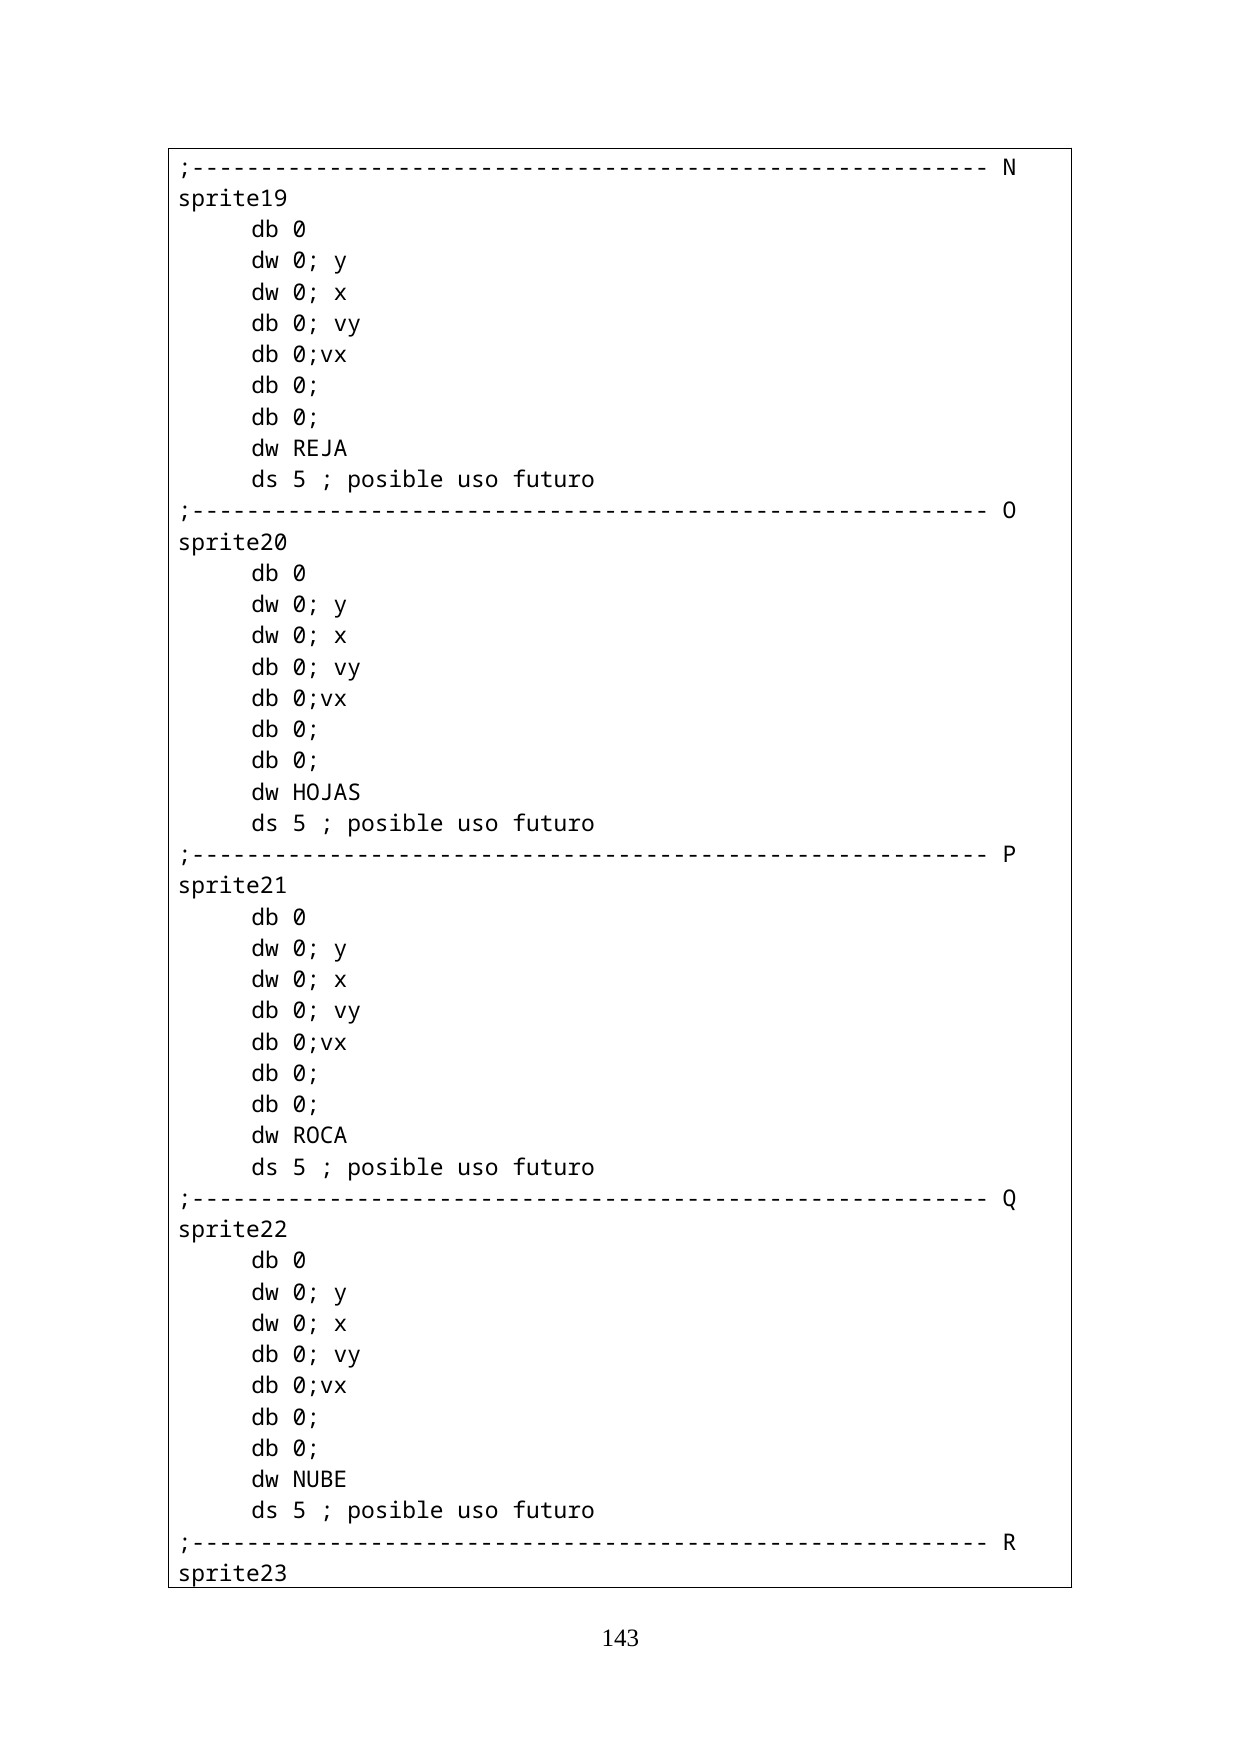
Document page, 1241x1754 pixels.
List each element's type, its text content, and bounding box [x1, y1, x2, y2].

text db 0;vx [177, 338, 1063, 369]
text ;---------------------------------------------------------- N [169, 149, 1071, 182]
text sprite19 [177, 182, 1063, 213]
text dw 0; x [177, 276, 1063, 307]
text dw 0; y [177, 244, 1063, 276]
text db 0; vy [177, 307, 1063, 338]
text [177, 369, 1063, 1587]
text db 0 [177, 213, 1063, 244]
